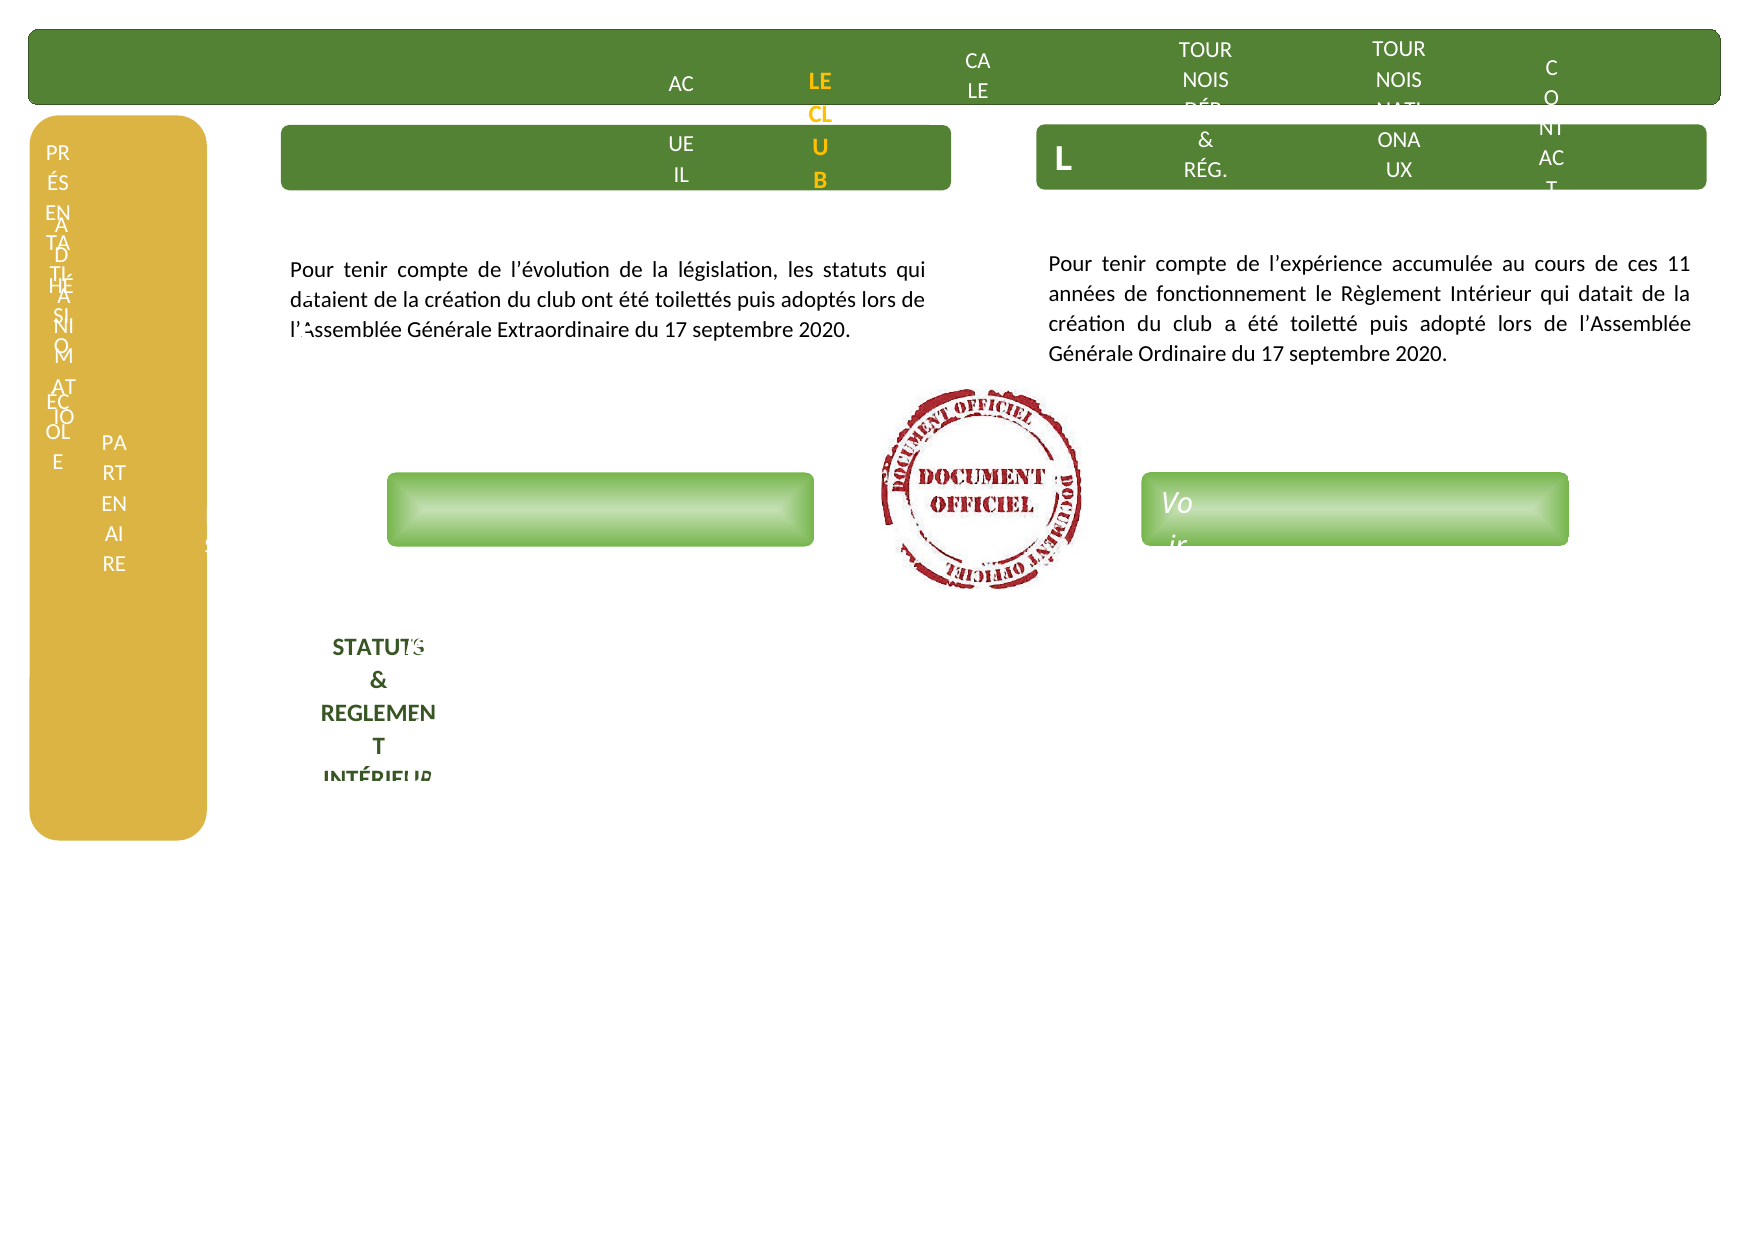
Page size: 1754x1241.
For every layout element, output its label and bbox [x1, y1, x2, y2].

picture [881, 389, 1082, 589]
